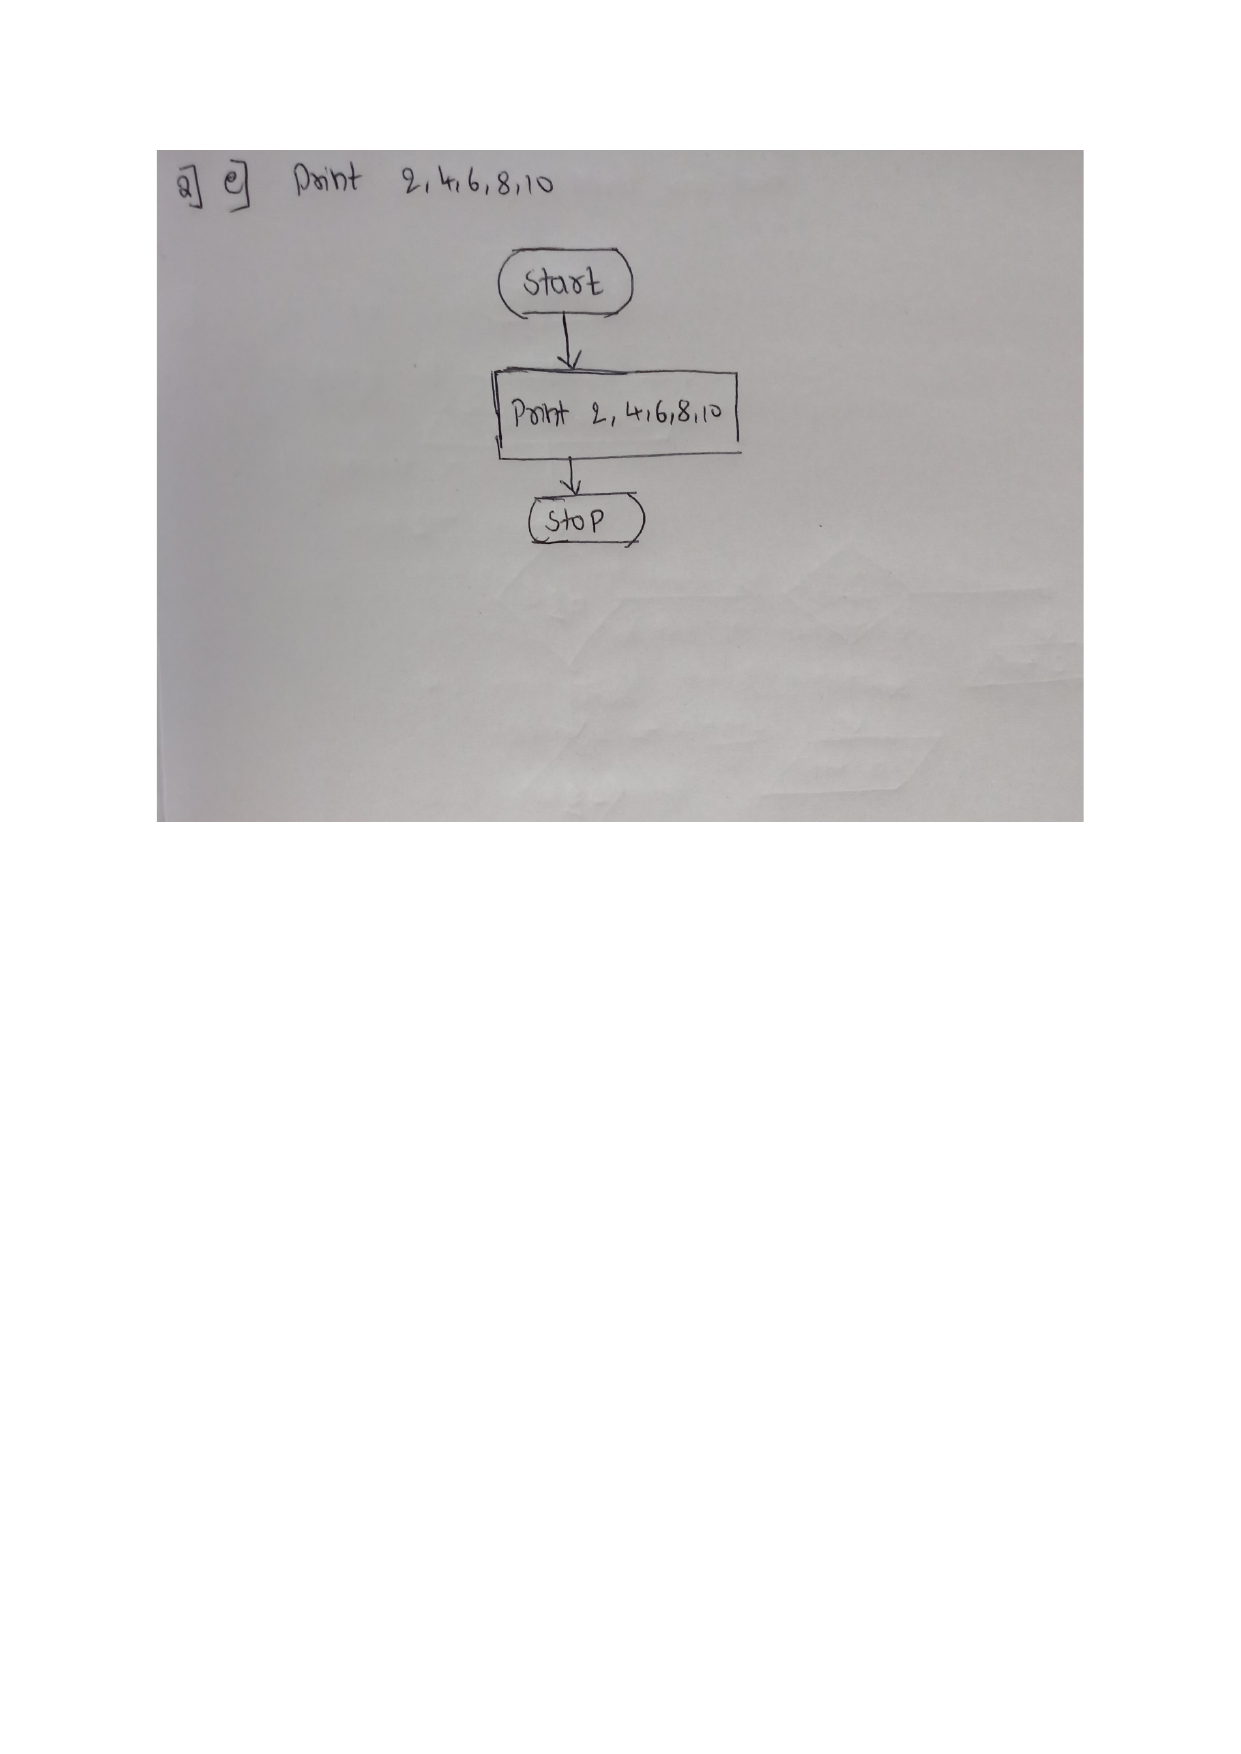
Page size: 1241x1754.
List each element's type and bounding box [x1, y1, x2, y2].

picture [156, 150, 1084, 822]
